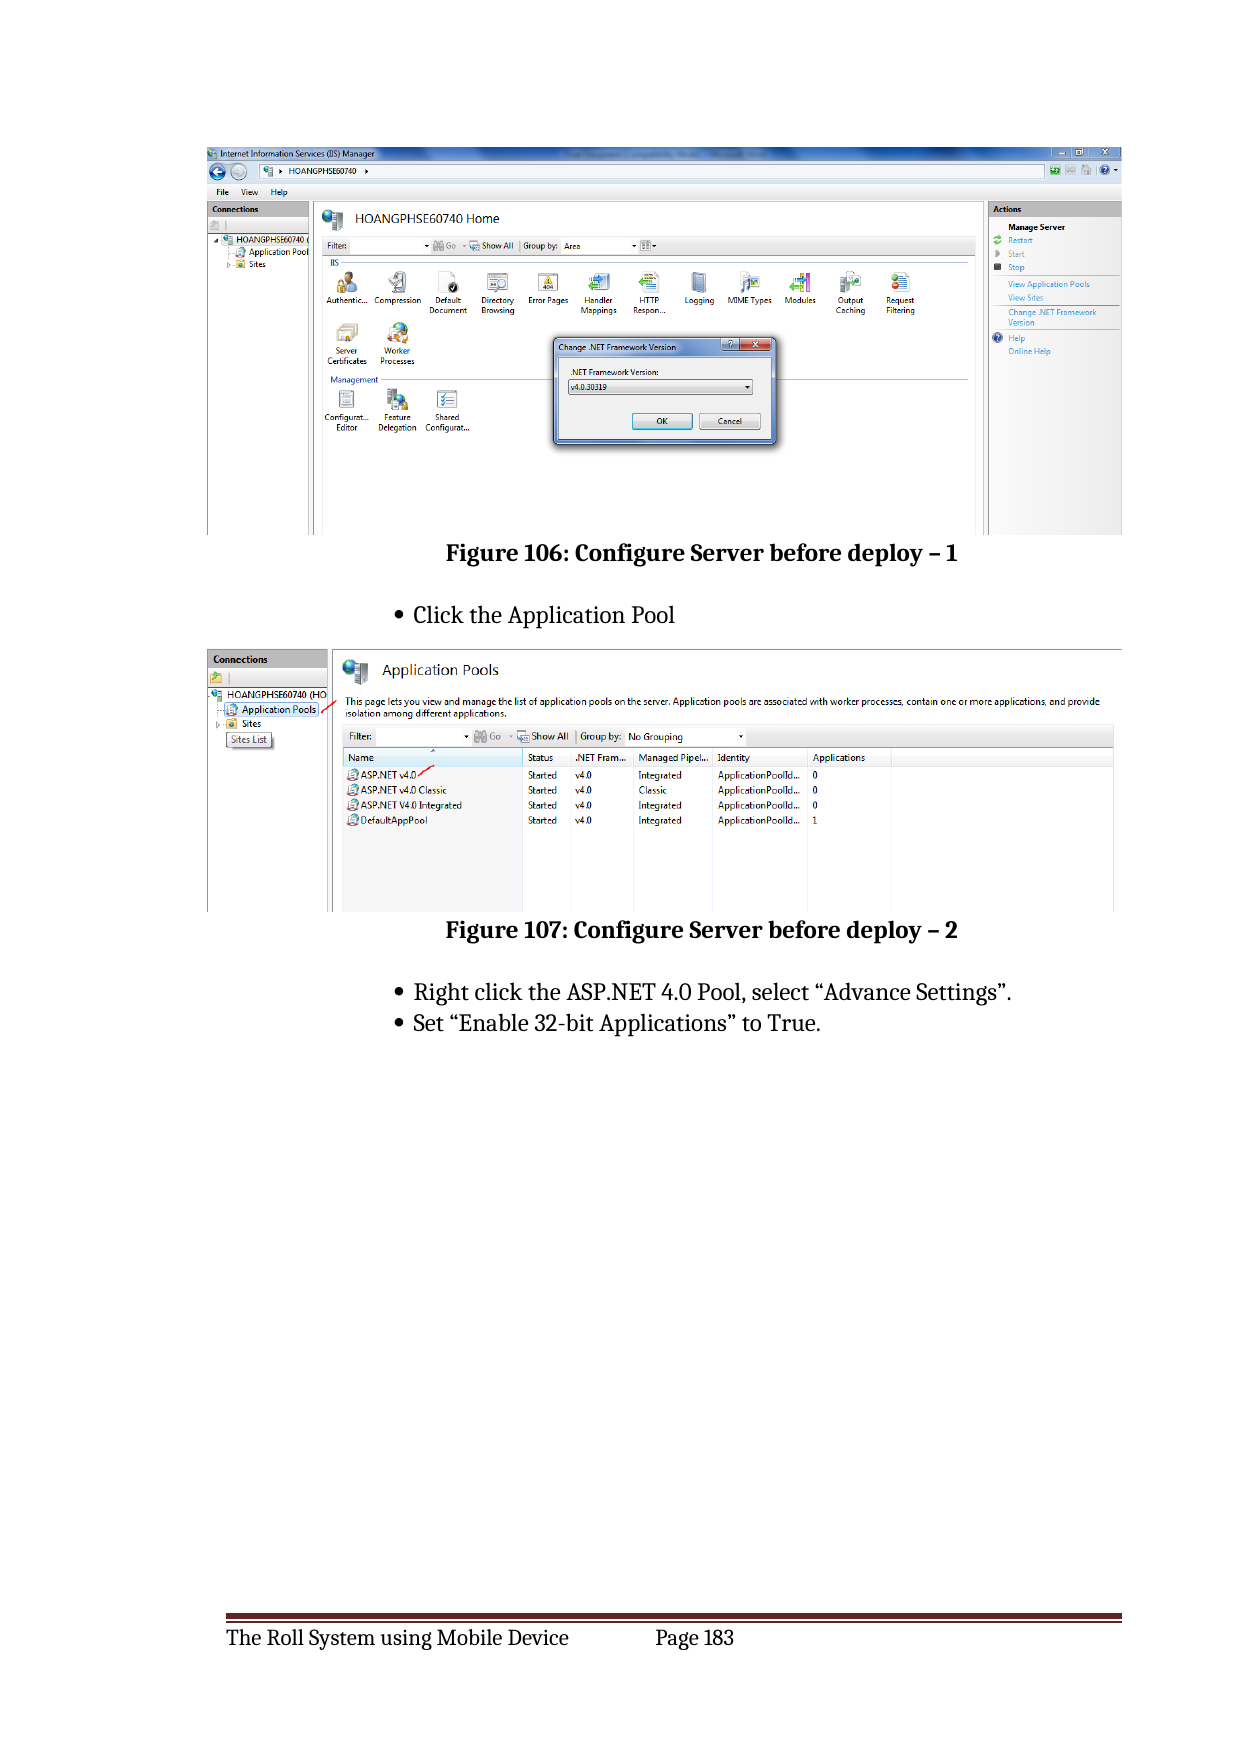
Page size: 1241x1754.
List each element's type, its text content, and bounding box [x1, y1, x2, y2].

picture [207, 147, 1122, 535]
list Set “Enable 32-bit Applications” to True. [394, 1009, 1122, 1037]
list Figure 106: Configure Server before deploy – 1 [282, 538, 1122, 567]
list Click the Application Pool [394, 601, 1122, 629]
list Figure 107: Configure Server before deploy – 2 [282, 916, 1122, 944]
list Right click the ASP.NET 4.0 Pool, select “Advance Settings”. [394, 978, 1122, 1006]
picture [207, 648, 1122, 912]
